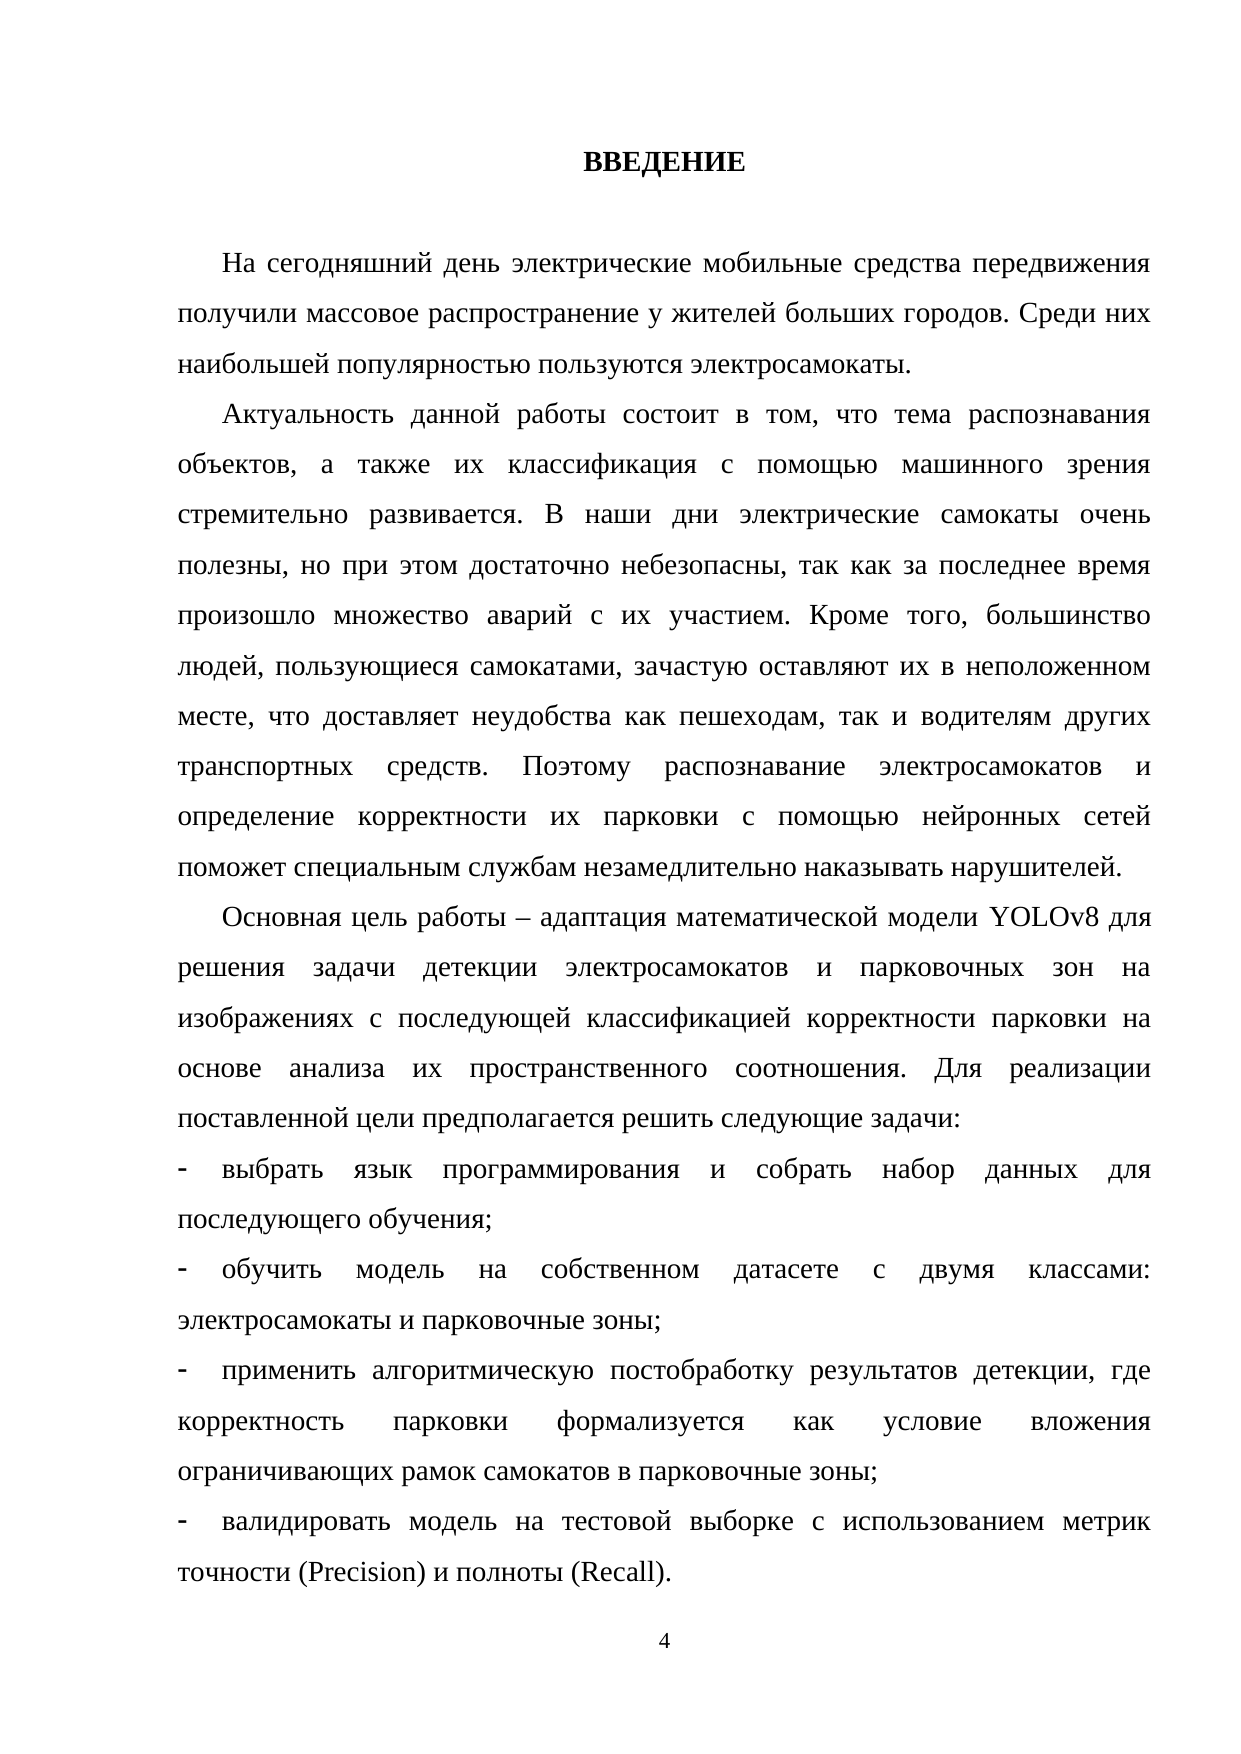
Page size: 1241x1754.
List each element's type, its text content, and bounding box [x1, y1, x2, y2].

list обучить модель на собственном датасете с двумя классами: электросамокаты и парковочные зоны; [177, 1251, 1152, 1335]
text Актуальность данной работы состоит в том, что тема распознавания объектов, а также их классификация с помощью машинного зрения стремительно развивается. В наши дни электрические самокаты очень полезны, но при этом достаточно небезопасны, так как за последнее время произошло множество аварий с их участием. Кроме того, большинство людей, пользующиеся самокатами, зачастую оставляют их в неположенном месте, что доставляет неудобства как пешеходам, так и водителям других транспортных средств. Поэтому распознавание электросамокатов и определение корректности их парковки с помощью нейронных сетей поможет специальным службам незамедлительно наказывать нарушителей. [177, 396, 1152, 882]
list валидировать модель на тестовой выборке с использованием метрик точности (Precision) и полноты (Recall). [177, 1503, 1152, 1587]
subtitle ВВЕДЕНИЕ [177, 144, 1152, 178]
list выбрать язык программирования и собрать набор данных для последующего обучения; [177, 1151, 1152, 1235]
list применить алгоритмическую постобработку результатов детекции, где корректность парковки формализуется как условие вложения ограничивающих рамок самокатов в парковочные зоны; [177, 1352, 1152, 1486]
text Основная цель работы – адаптация математической модели YOLOv8 для решения задачи детекции электросамокатов и парковочных зон на изображениях с последующей классификацией корректности парковки на основе анализа их пространственного соотношения. Для реализации поставленной цели предполагается решить следующие задачи: [177, 899, 1152, 1134]
text На сегодняшний день электрические мобильные средства передвижения получили массовое распространение у жителей больших городов. Среди них наибольшей популярностью пользуются электросамокаты. [177, 245, 1152, 379]
